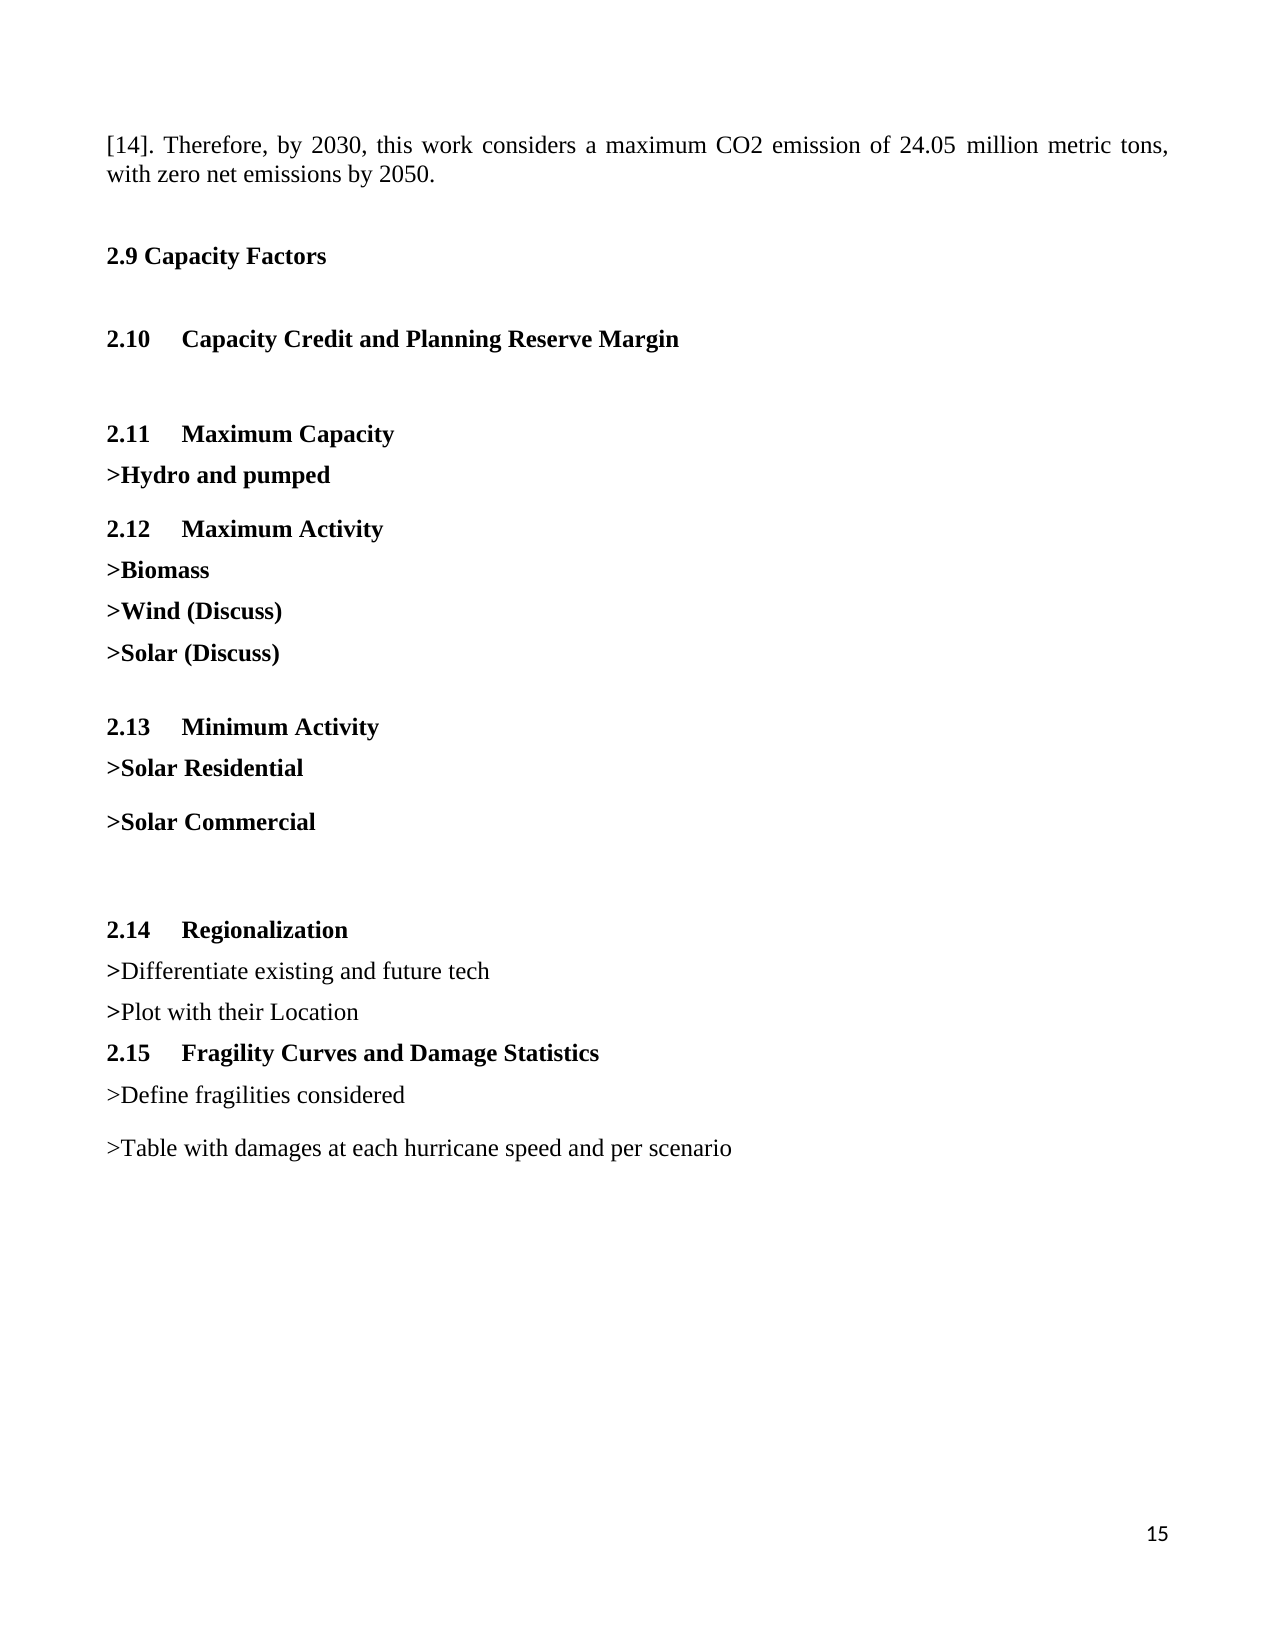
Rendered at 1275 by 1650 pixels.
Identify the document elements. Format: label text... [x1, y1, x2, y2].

list Capacity Factors [106, 241, 1169, 270]
text >Solar Commercial [106, 807, 1169, 836]
text >Biomass [106, 555, 1169, 584]
text >Solar Residential [106, 753, 1169, 782]
list Maximum Capacity [106, 419, 1169, 447]
text >Solar (Discuss) [106, 638, 1169, 666]
text >Define fragilities considered [106, 1080, 1169, 1108]
text >Plot with their Location [106, 997, 1169, 1026]
list Fragility Curves and Damage Statistics [106, 1038, 1169, 1067]
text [106, 130, 1169, 187]
text >Hydro and pumped [106, 460, 1169, 489]
list Minimum Activity [106, 712, 1169, 741]
text >Wind (Discuss) [106, 596, 1169, 625]
list Capacity Credit and Planning Reserve Margin [106, 324, 1169, 352]
text >Table with damages at each hurricane speed and per scenario [106, 1133, 1169, 1162]
text >Differentiate existing and future tech [106, 956, 1169, 985]
list Maximum Activity [106, 514, 1169, 543]
list Regionalization [106, 915, 1169, 943]
